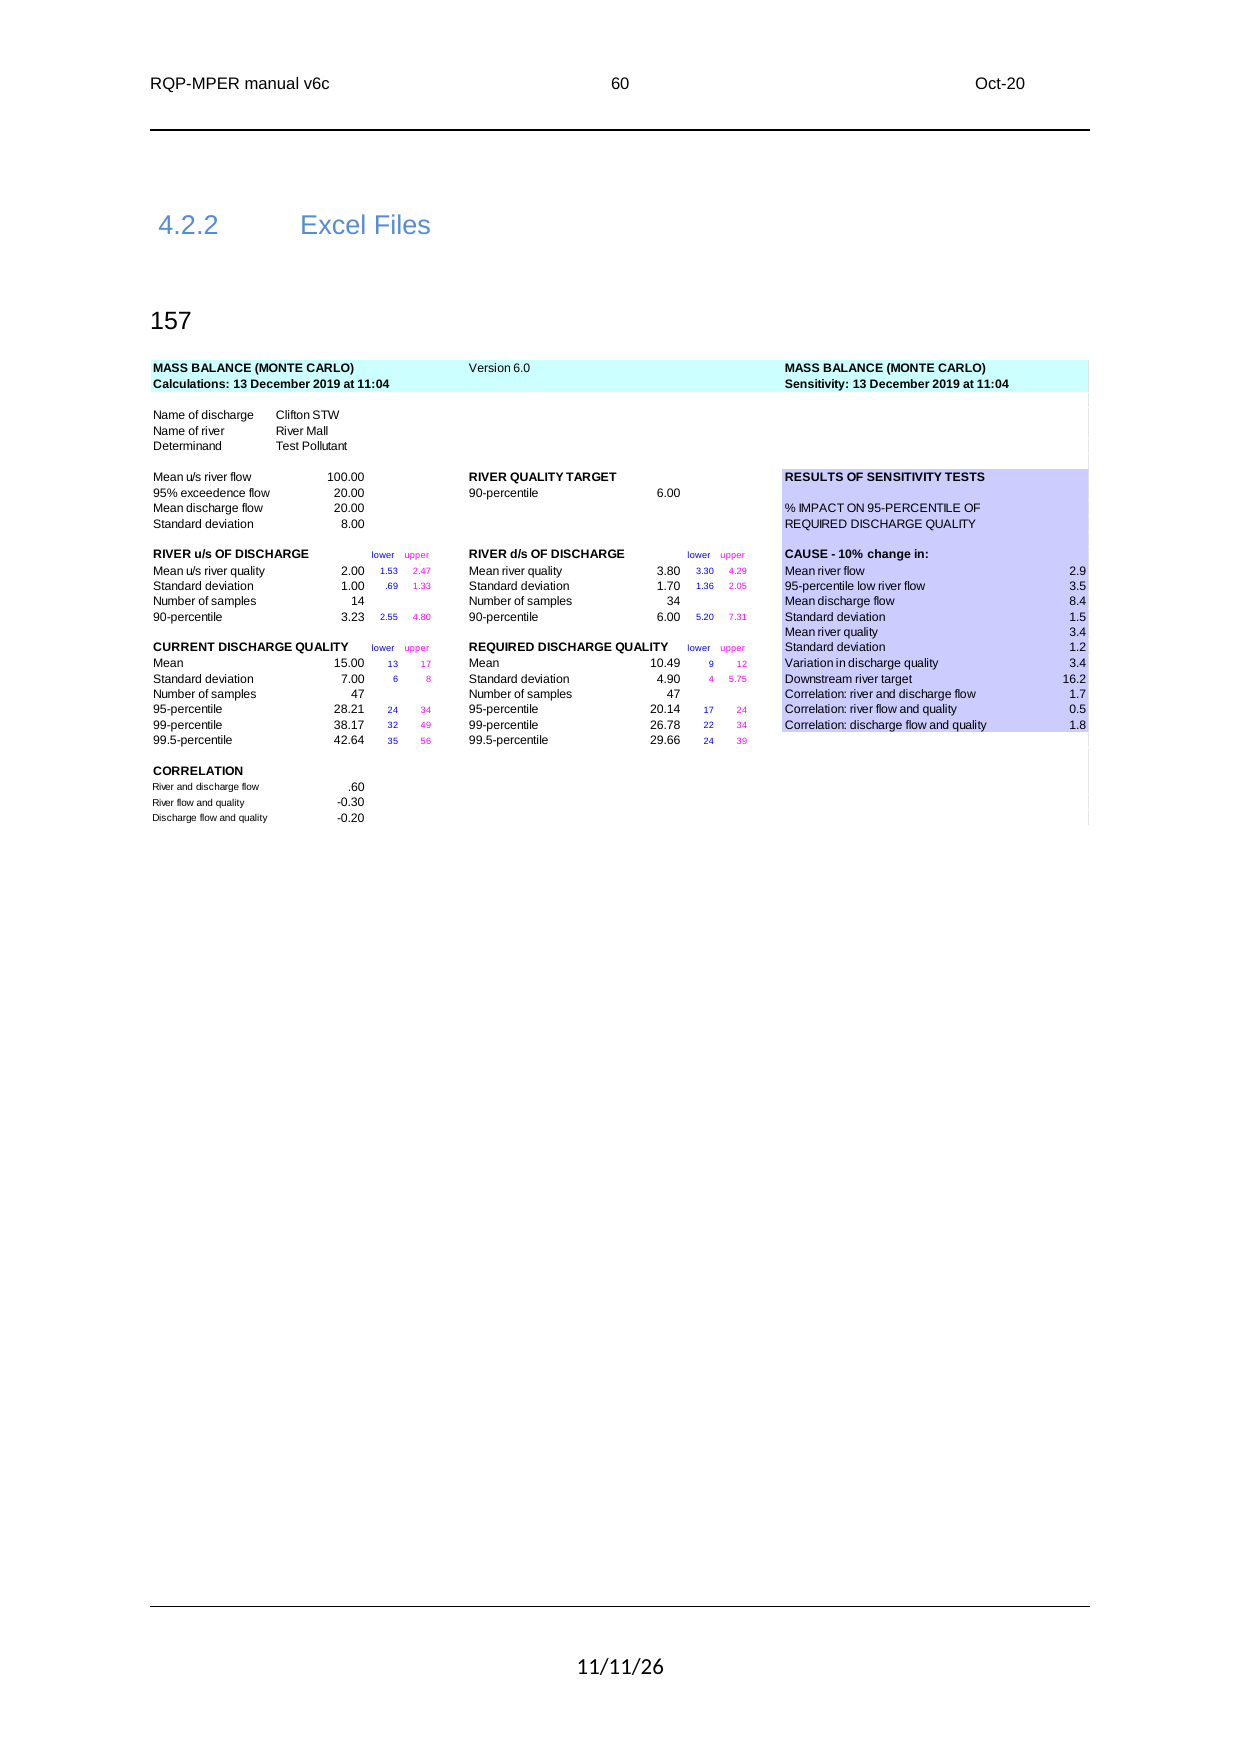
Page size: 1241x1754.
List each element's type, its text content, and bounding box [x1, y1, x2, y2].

text 157 [150, 306, 1090, 334]
subtitle 4.2.2 Excel Files [150, 209, 1090, 241]
